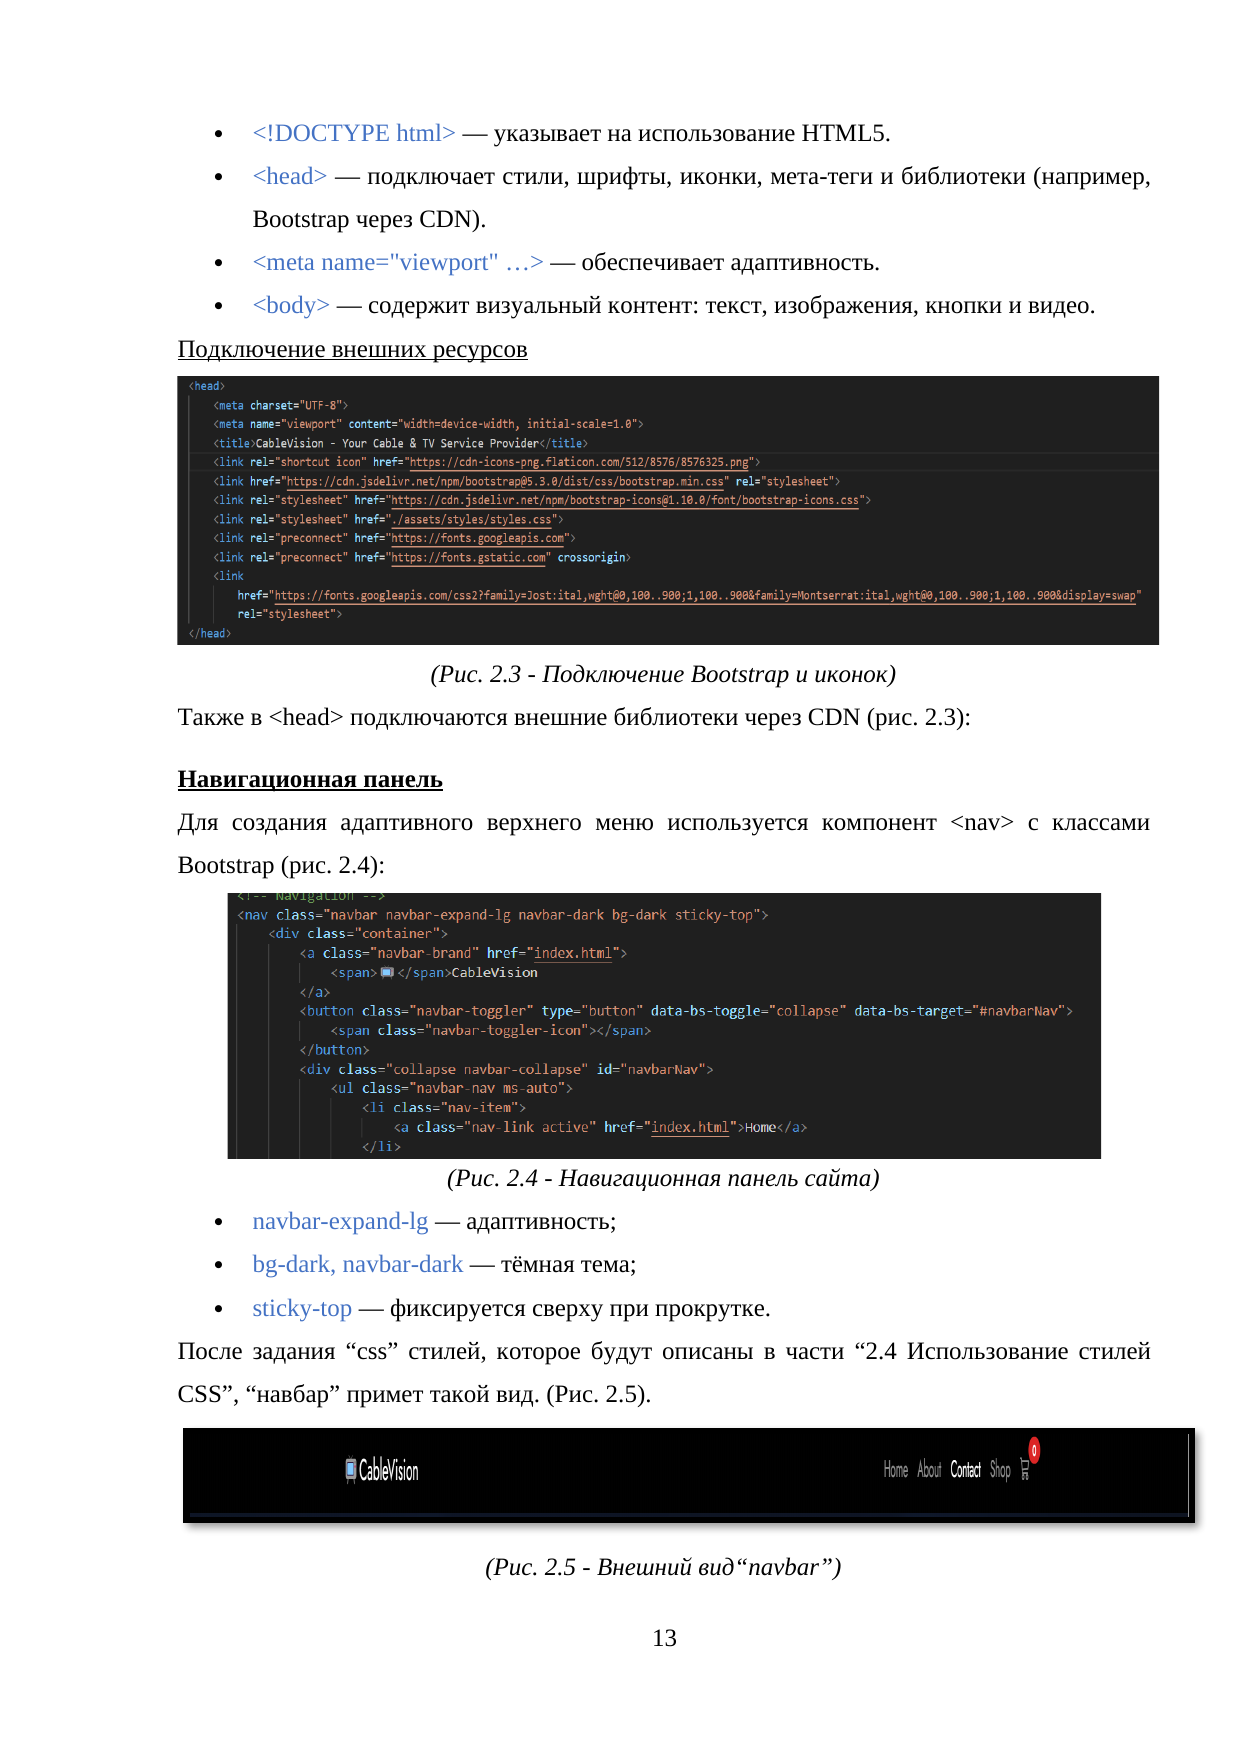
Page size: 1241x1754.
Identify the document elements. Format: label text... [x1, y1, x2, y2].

text Также в <head> подключаются внешние библиотеки через CDN (рис. 2.3): [177, 702, 1152, 731]
text После задания “css” стилей, которое будут описаны в части “2.4 Использование стилей CSS”, “навбар” примет такой вид. (Рис. 2.5). [177, 1336, 1152, 1408]
list bg-dark, navbar-dark — тёмная тема; [215, 1249, 1152, 1278]
picture [227, 893, 1102, 1159]
picture [190, 1434, 1189, 1517]
list <body> — содержит визуальный контент: текст, изображения, кнопки и видео. [215, 291, 1152, 319]
text Подключение внешних ресурсов [177, 334, 1152, 362]
list <meta name="viewport" …> — обеспечивает адаптивность. [215, 247, 1152, 276]
picture [177, 376, 1160, 645]
text (Рис. 2.5 - Внешний вид“navbar”) [177, 1552, 1152, 1581]
text Для создания адаптивного верхнего меню используется компонент <nav> с классами Bootstrap (рис. 2.4): [177, 807, 1152, 879]
text (Рис. 2.3 - Подключение Bootstrap и иконок) [177, 659, 1152, 688]
list navbar-expand-lg — адаптивность; [215, 1206, 1152, 1235]
text Навигационная панель [177, 764, 1152, 793]
list <!DOCTYPE html> — указывает на использование HTML5. [215, 118, 1152, 147]
list sticky-top — фиксируется сверху при прокрутке. [215, 1293, 1152, 1321]
text (Рис. 2.4 - Навигационная панель сайта) [177, 1163, 1152, 1192]
list <head> — подключает стили, шрифты, иконки, мета-теги и библиотеки (например, Bootstrap через CDN). [215, 161, 1152, 233]
